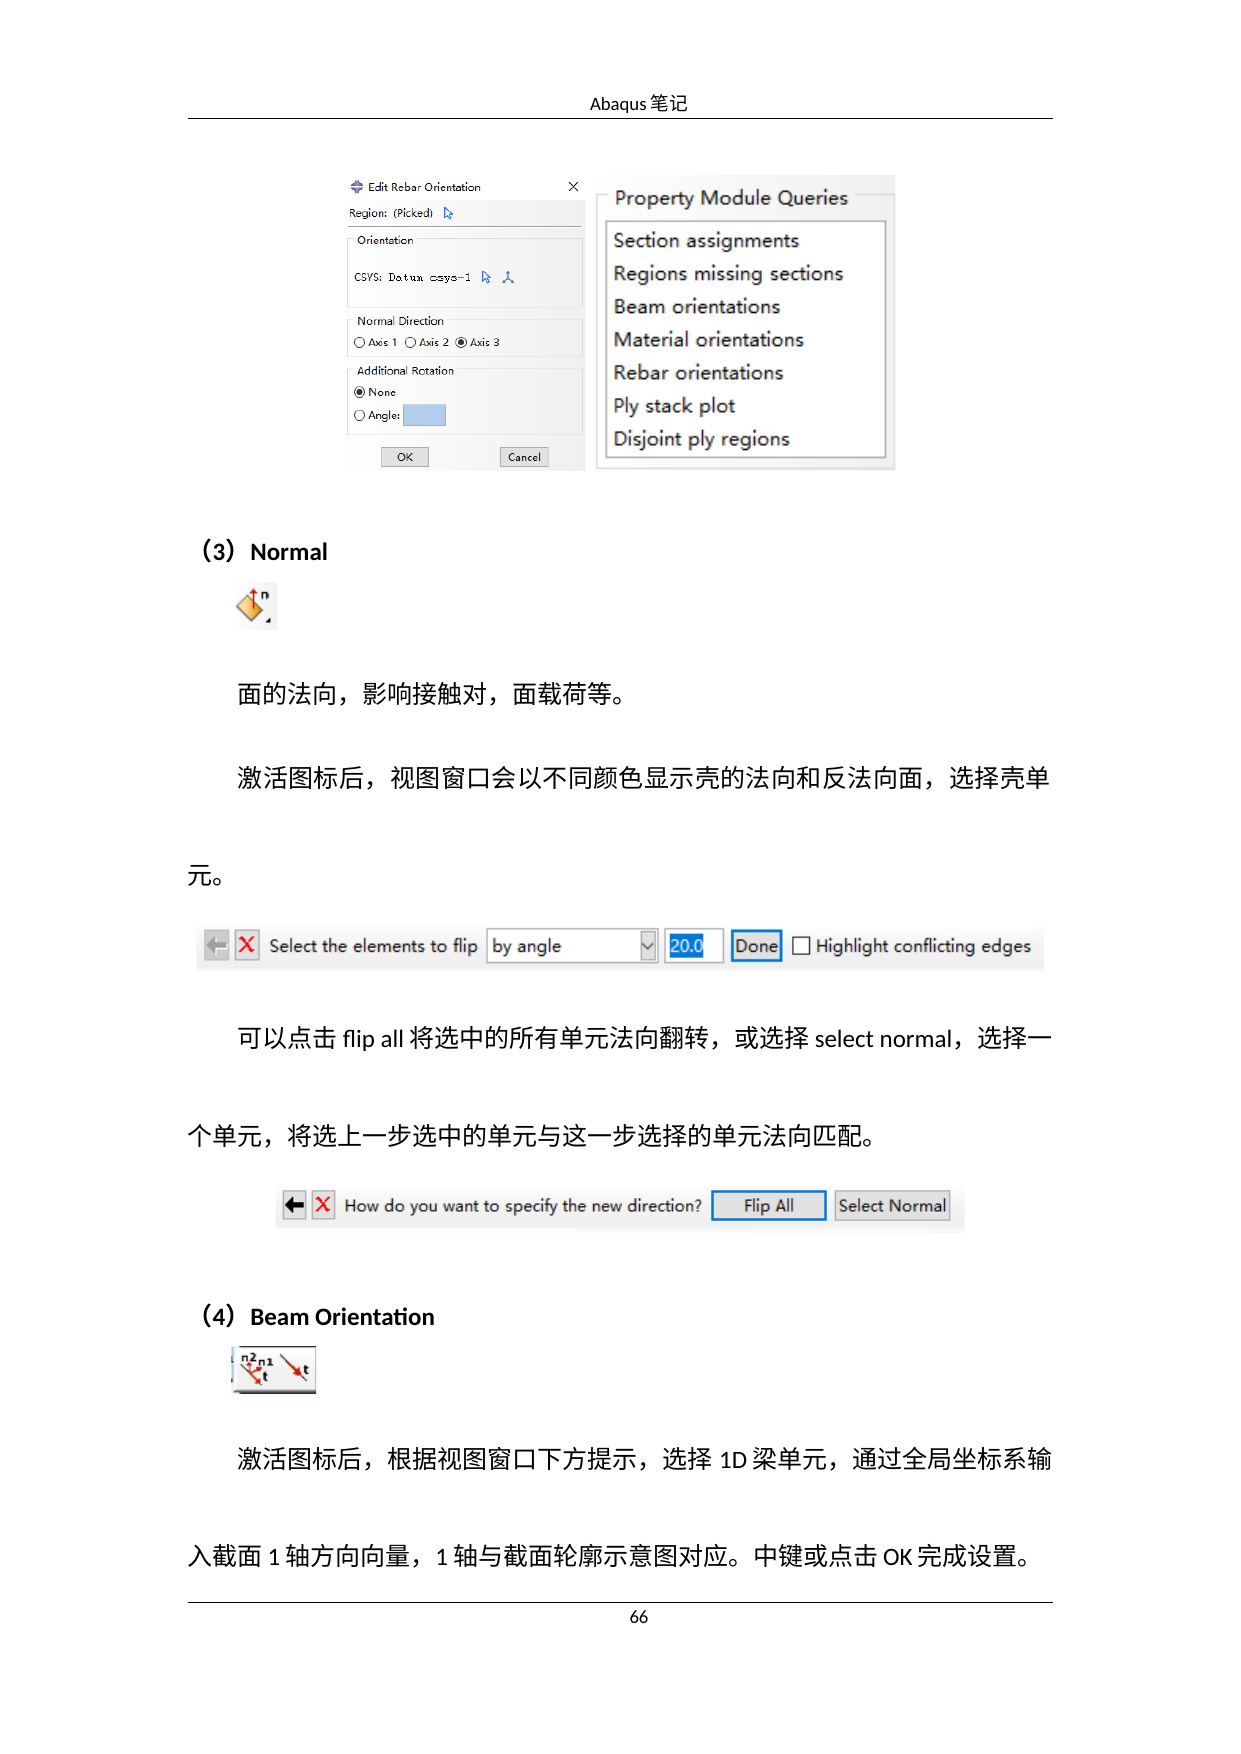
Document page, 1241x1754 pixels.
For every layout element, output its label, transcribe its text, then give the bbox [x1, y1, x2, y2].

picture [275, 1185, 965, 1233]
subtitle Normal [187, 517, 1053, 582]
picture [344, 175, 586, 471]
text 激活图标后，根据视图窗口下方提示，选择1D梁单元，通过全局坐标系输入截面1轴方向向量，1轴与截面轮廓示意图对应。中键或点击OK完成设置。 [187, 1425, 1053, 1587]
picture [196, 924, 1044, 972]
picture [231, 582, 278, 630]
text 可以点击flip all将选中的所有单元法向翻转，或选择select normal，选择一个单元，将选上一步选中的单元与这一步选择的单元法向匹配。 [187, 1004, 1053, 1167]
text 面的法向，影响接触对，面载荷等。 [187, 661, 1053, 726]
subtitle Beam Orientation [187, 1282, 1053, 1347]
text 激活图标后，视图窗口会以不同颜色显示壳的法向和反法向面，选择壳单元。 [187, 744, 1053, 906]
picture [231, 1346, 317, 1394]
picture [590, 175, 896, 471]
